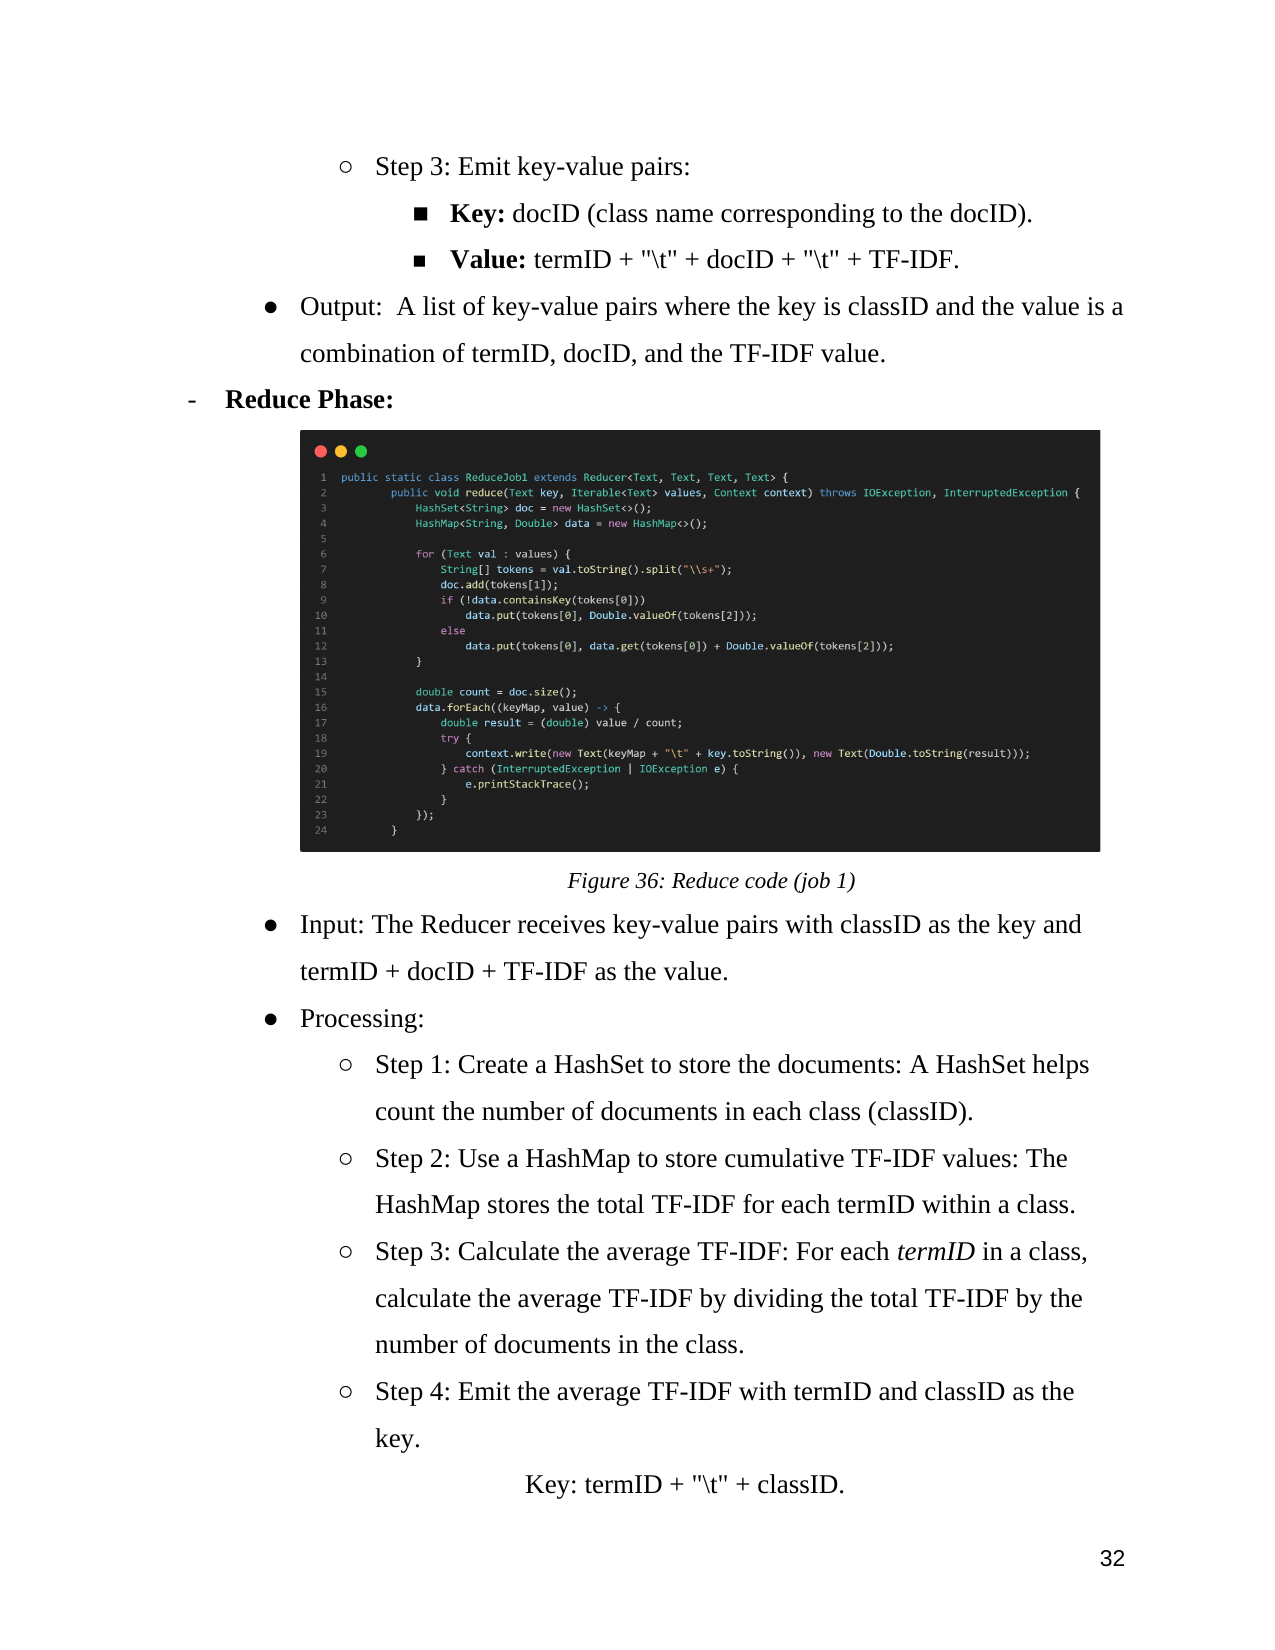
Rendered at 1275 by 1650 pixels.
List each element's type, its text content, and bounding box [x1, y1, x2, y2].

list Step 2: Use a HashMap to store cumulative TF-IDF values: The HashMap stores the total TF-IDF for each termID within a class. [337, 1142, 1125, 1220]
list Step 3: Emit key-value pairs: [337, 150, 1125, 181]
list Output: A list of key-value pairs where the key is classID and the value is a combination of termID, docID, and the TF-IDF value. [262, 290, 1125, 368]
list Step 3: Calculate the average TF-IDF: For each termID in a class, calculate the average TF-IDF by dividing the total TF-IDF by the number of documents in the class. [337, 1235, 1125, 1360]
list Key: docID (class name corresponding to the docID). [412, 197, 1125, 228]
list Value: termID + "\t" + docID + "\t" + TF-IDF. [412, 243, 1125, 274]
list Step 4: Emit the average TF-IDF with termID and classID as the key. [337, 1375, 1125, 1453]
list Input: The Reducer receives key-value pairs with classID as the key and termID + docID + TF-IDF as the value. [262, 909, 1125, 986]
list Processing: [262, 1002, 1125, 1033]
picture [300, 430, 1101, 852]
text Figure 36: Reduce code (job 1) [150, 867, 1125, 893]
list Reduce Phase: [187, 383, 1125, 414]
text Key: termID + "\t" + classID. [450, 1469, 1125, 1500]
list Step 1: Create a HashSet to store the documents: A HashSet helps count the number of documents in each class (classID). [337, 1049, 1125, 1126]
